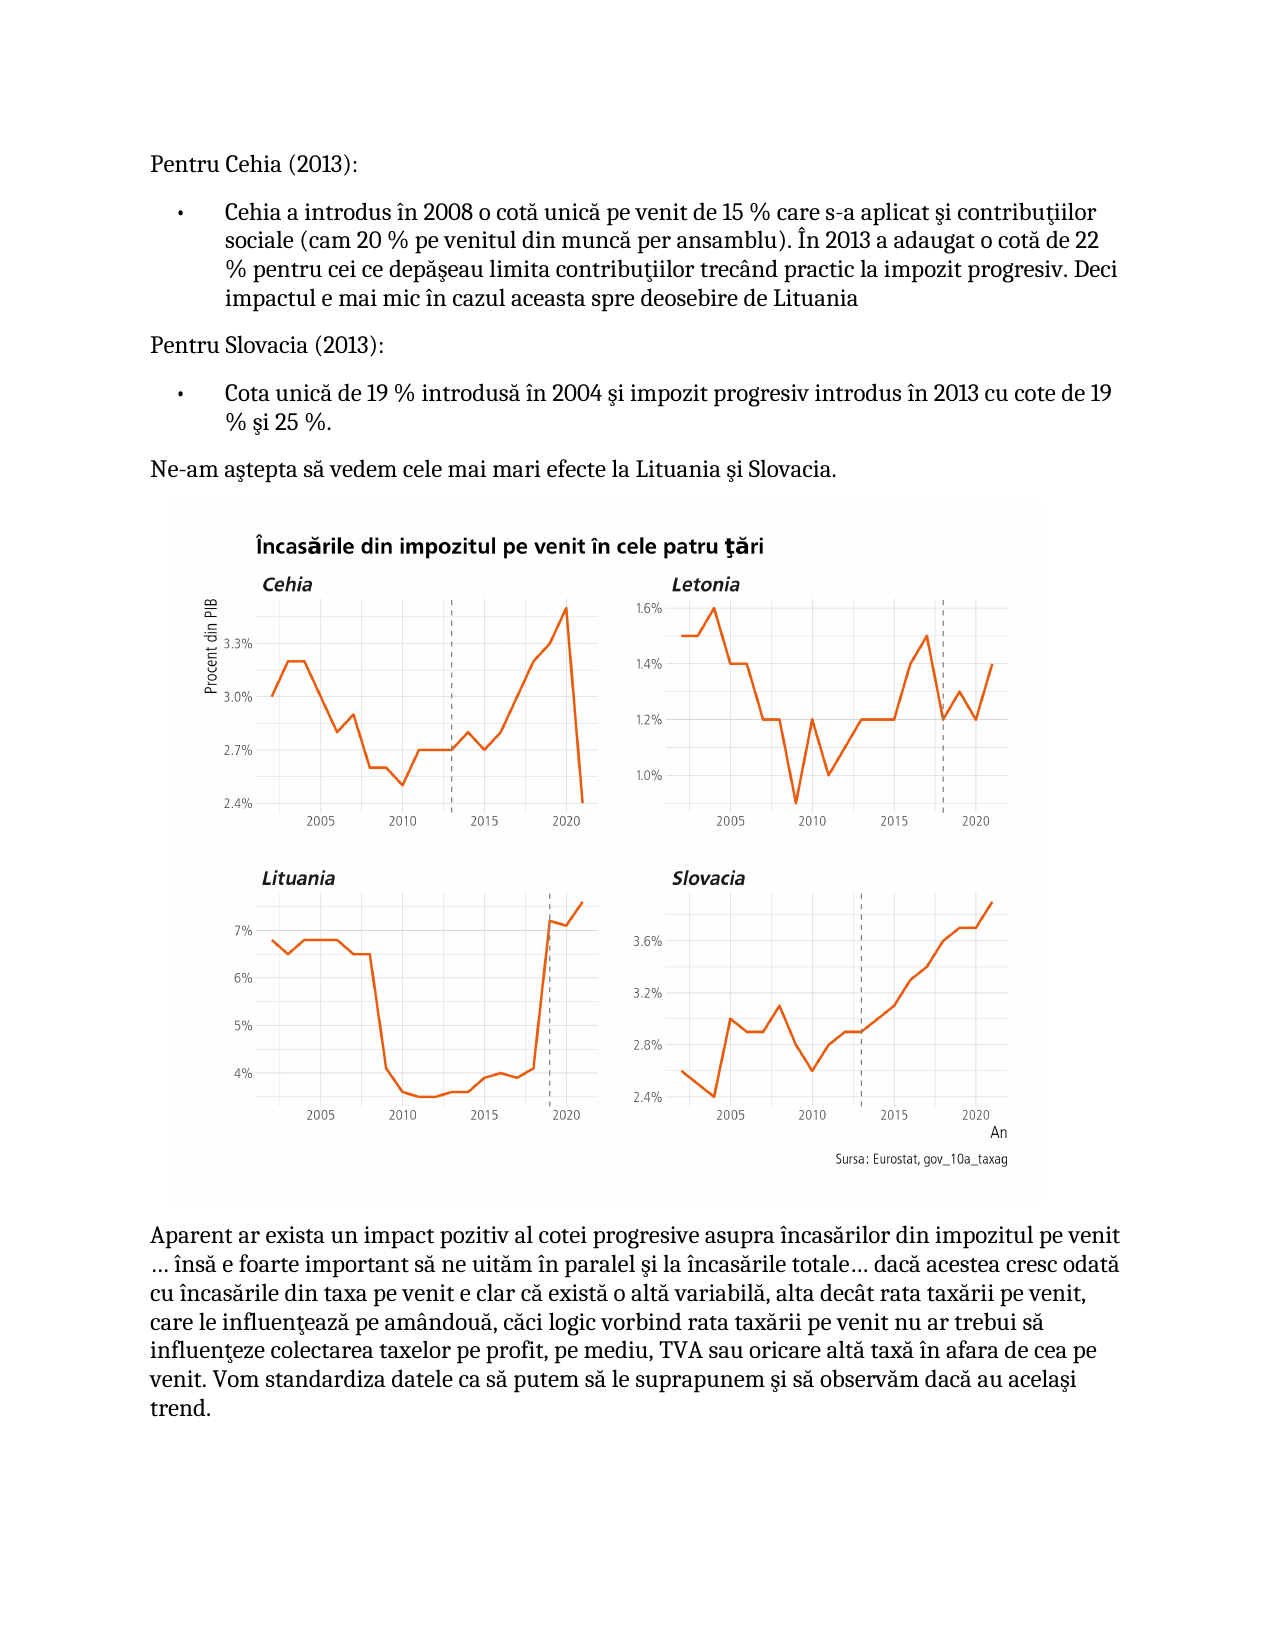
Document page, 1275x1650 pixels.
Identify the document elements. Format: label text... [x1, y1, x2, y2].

text Pentru Cehia (2013): [150, 150, 1125, 179]
text Aparent ar exista un impact pozitiv al cotei progresive asupra încasărilor din impozitul pe venit … însă e foarte important să ne uităm în paralel şi la încasările totale… dacă acestea cresc odată cu încasările din taxa pe venit e clar că există o altă variabilă, alta decât rata taxării pe venit, care le influenţează pe amândouă, căci logic vorbind rata taxării pe venit nu ar trebui să influenţeze colectarea taxelor pe profit, pe mediu, TVA sau oricare altă taxă în afara de cea pe venit. Vom standardiza datele ca să putem să le suprapunem şi să observăm dacă au acelaşi trend. [150, 1221, 1125, 1422]
list Cota unică de 19 % introdusă în 2004 şi impozit progresiv introdus în 2013 cu cote de 19 % şi 25 %. [175, 379, 1125, 436]
list Cehia a introdus în 2008 o cotă unică pe venit de 15 % care s-a aplicat şi contribuţiilor sociale (cam 20 % pe venitul din muncă per ansamblu). În 2013 a adaugat o cotă de 22 % pentru cei ce depăşeau limita contribuţiilor trecând practic la impozit progresiv. Deci impactul e mai mic în cazul aceasta spre deosebire de Lituania [175, 197, 1125, 312]
text Pentru Slovacia (2013): [150, 331, 1125, 360]
picture [168, 502, 1044, 1203]
text Ne-am aştepta să vedem cele mai mari efecte la Lituania şi Slovacia. [150, 455, 1125, 484]
